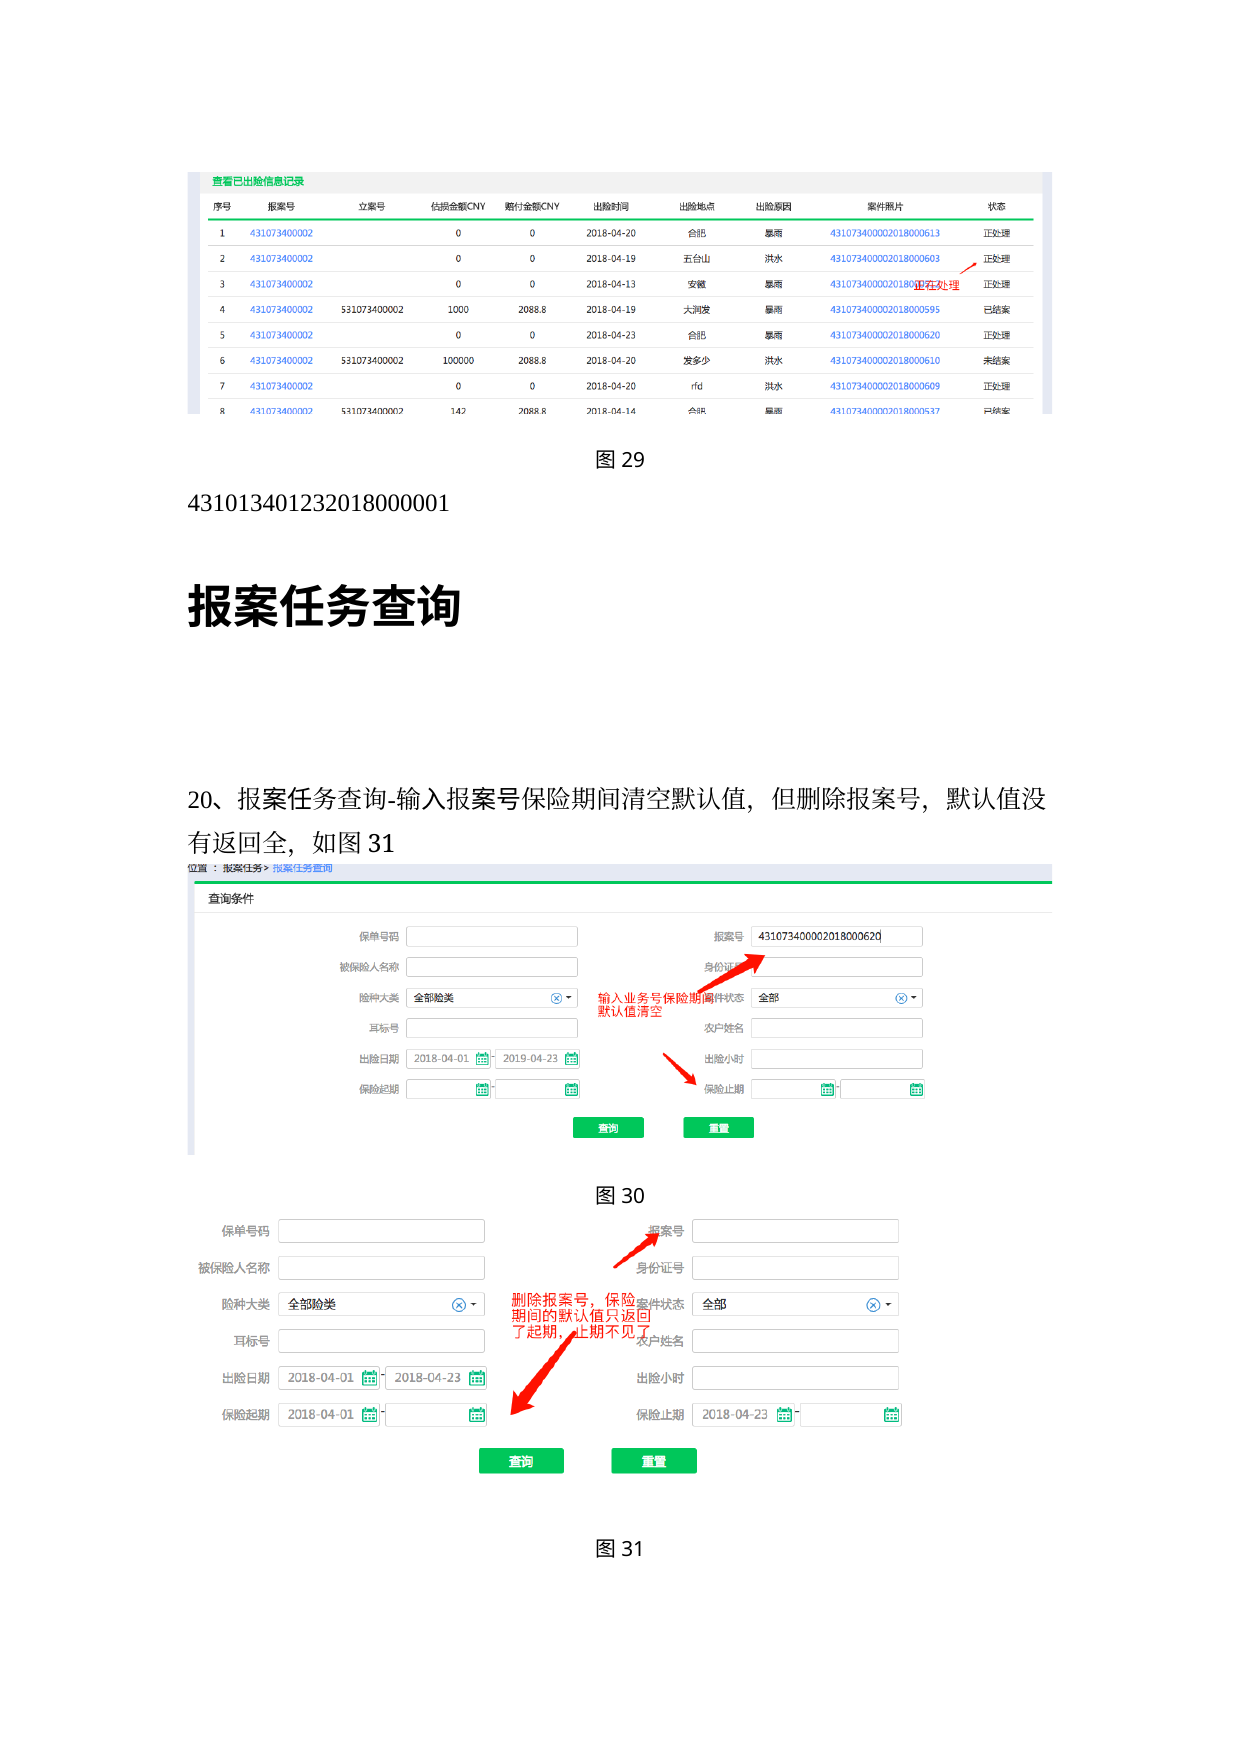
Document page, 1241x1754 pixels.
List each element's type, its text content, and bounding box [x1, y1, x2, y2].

picture [187, 172, 1053, 414]
picture [187, 864, 1053, 1155]
subtitle 报案任务查询 [187, 560, 1053, 648]
text 图 29 [187, 436, 1053, 480]
text 图 31 [187, 1525, 1053, 1569]
text 图 30 [187, 1172, 1053, 1216]
text 431013401232018000001 [187, 480, 1053, 524]
text 20、报案任务查询-输入报案号保险期间清空默认值，但删除报案号，默认值没有返回全，如图31 [187, 776, 1053, 864]
picture [187, 1216, 1053, 1491]
